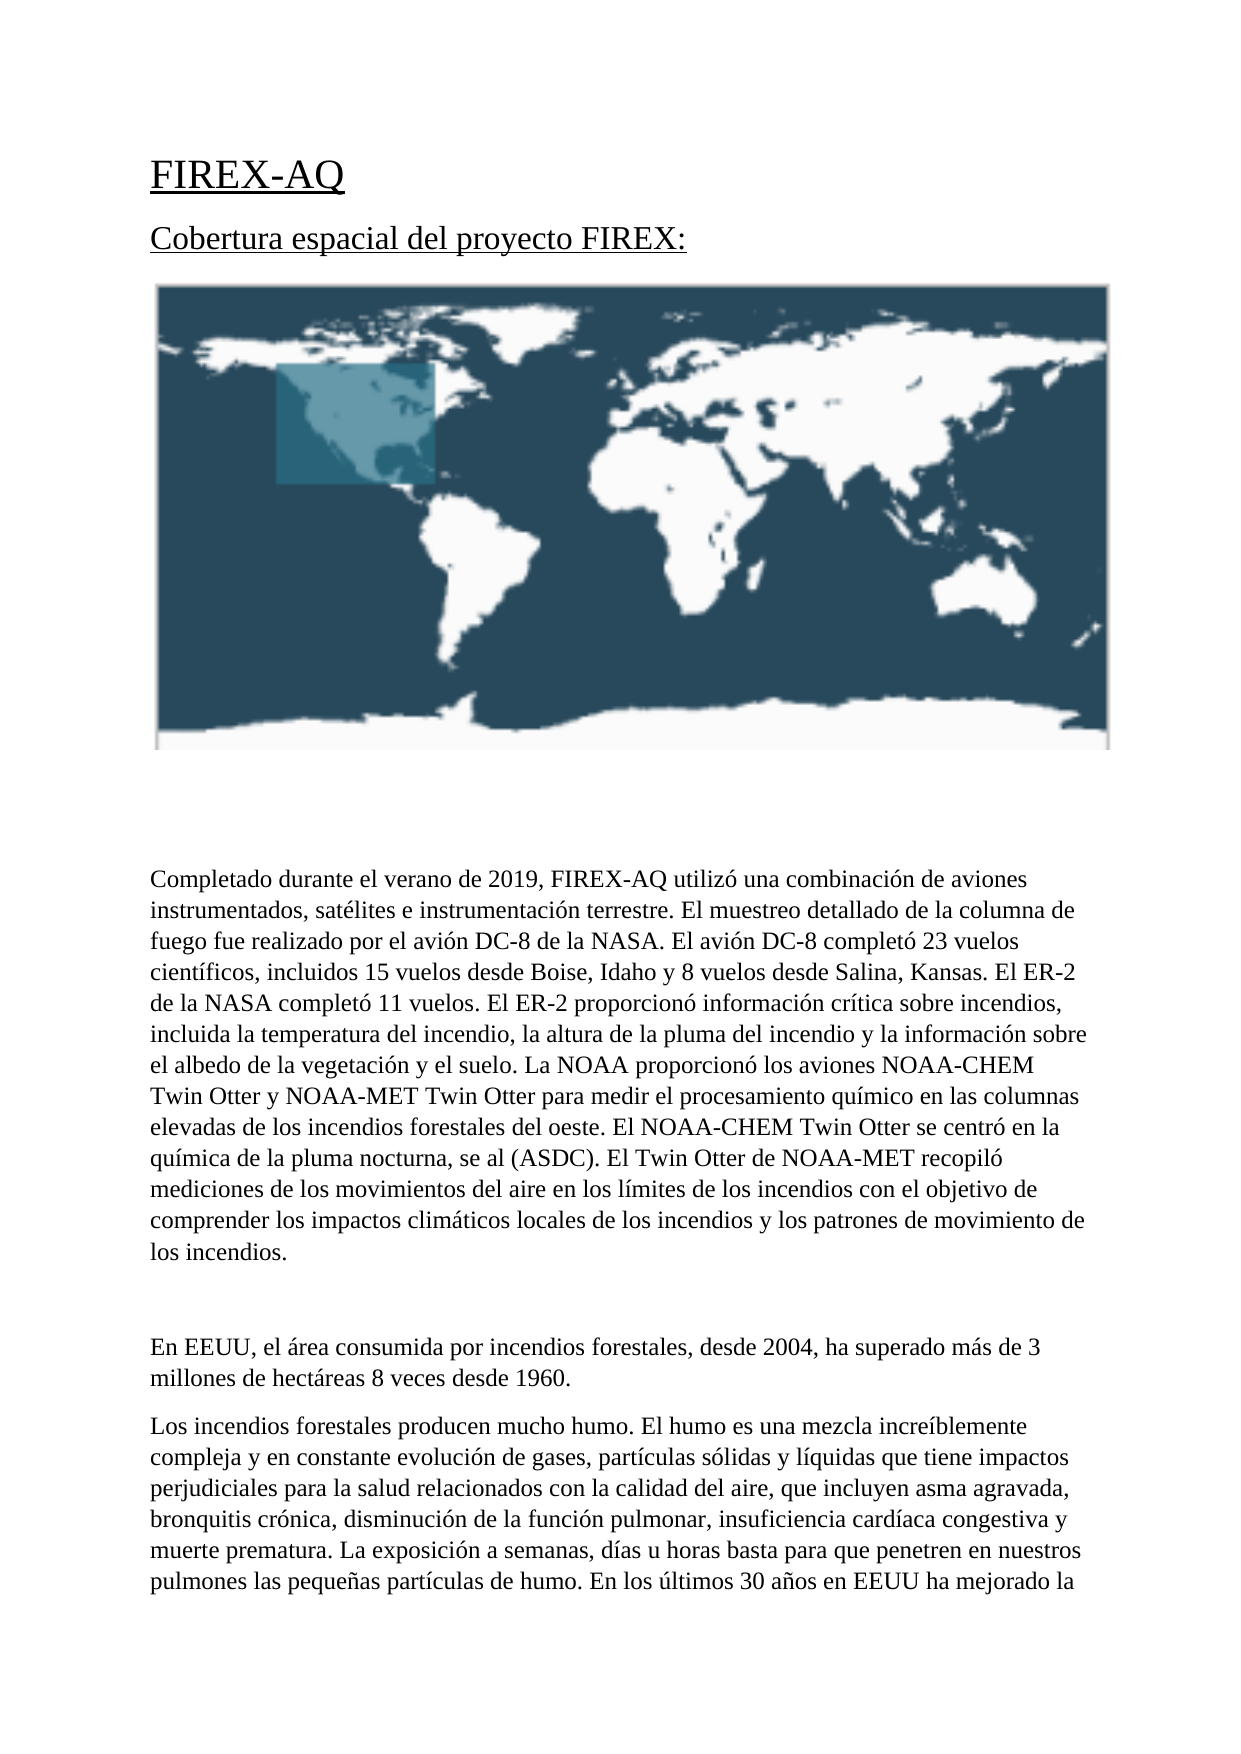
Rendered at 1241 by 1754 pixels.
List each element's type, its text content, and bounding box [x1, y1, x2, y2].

text Completado durante el verano de 2019, FIREX-AQ utilizó una combinación de aviones instrumentados, satélites e instrumentación terrestre. El muestreo detallado de la columna de fuego fue realizado por el avión DC-8 de la NASA. El avión DC-8 completó 23 vuelos científicos, incluidos 15 vuelos desde Boise, Idaho y 8 vuelos desde Salina, Kansas. El ER-2 de la NASA completó 11 vuelos. El ER-2 proporcionó información crítica sobre incendios, incluida la temperatura del incendio, la altura de la pluma del incendio y la información sobre el albedo de la vegetación y el suelo. La NOAA proporcionó los aviones NOAA-CHEM Twin Otter y NOAA-MET Twin Otter para medir el procesamiento químico en las columnas elevadas de los incendios forestales del oeste. El NOAA-CHEM Twin Otter se centró en la química de la pluma nocturna, se al (ASDC). El Twin Otter de NOAA-MET recopiló mediciones de los movimientos del aire en los límites de los incendios con el objetivo de comprender los impactos climáticos locales de los incendios y los patrones de movimiento de los incendios. [150, 864, 1090, 1265]
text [150, 1411, 1090, 1595]
picture [150, 276, 1146, 750]
text FIREX-AQ [150, 150, 1090, 198]
text Cobertura espacial del proyecto FIREX: [150, 218, 1090, 257]
text En EEUU, el área consumida por incendios forestales, desde 2004, ha superado más de 3 millones de hectáreas 8 veces desde 1960. [150, 1332, 1090, 1392]
